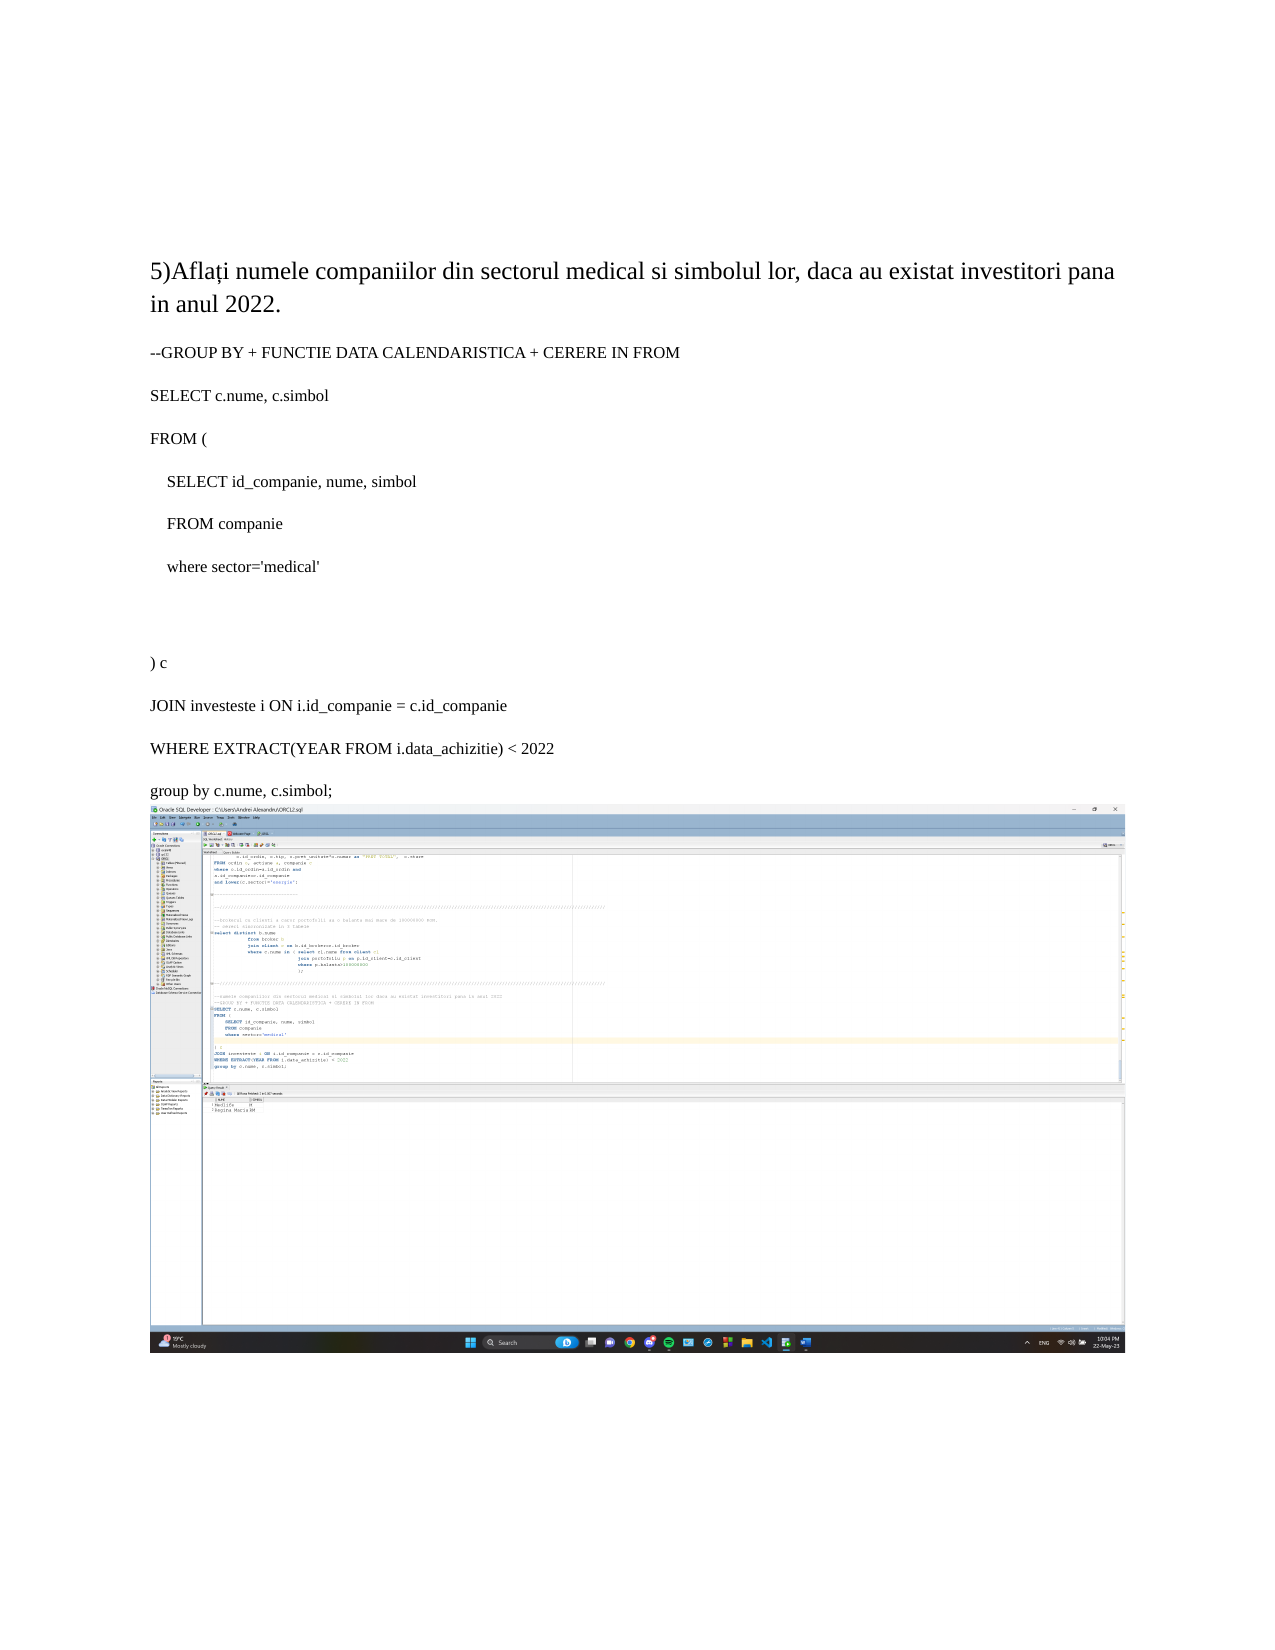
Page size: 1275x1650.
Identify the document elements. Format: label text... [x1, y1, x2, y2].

text SELECT id_companie, nume, simbol [150, 471, 1125, 491]
text SELECT c.nume, c.simbol [150, 386, 1125, 405]
text FROM ( [150, 428, 1125, 448]
text ) c [150, 653, 1125, 672]
text FROM companie [150, 514, 1125, 533]
text JOIN investeste i ON i.id_companie = c.id_companie [150, 696, 1125, 715]
text 5)Aflați numele companiilor din sectorul medical si simbolul lor, daca au existat investitori pana in anul 2022. [150, 256, 1125, 318]
text where sector='medical' [150, 557, 1125, 576]
picture [150, 804, 1125, 1353]
text WHERE EXTRACT(YEAR FROM i.data_achizitie) < 2022 [150, 738, 1125, 758]
text --GROUP BY + FUNCTIE DATA CALENDARISTICA + CERERE IN FROM [150, 343, 1125, 362]
text group by c.nume, c.simbol; [150, 781, 1125, 804]
